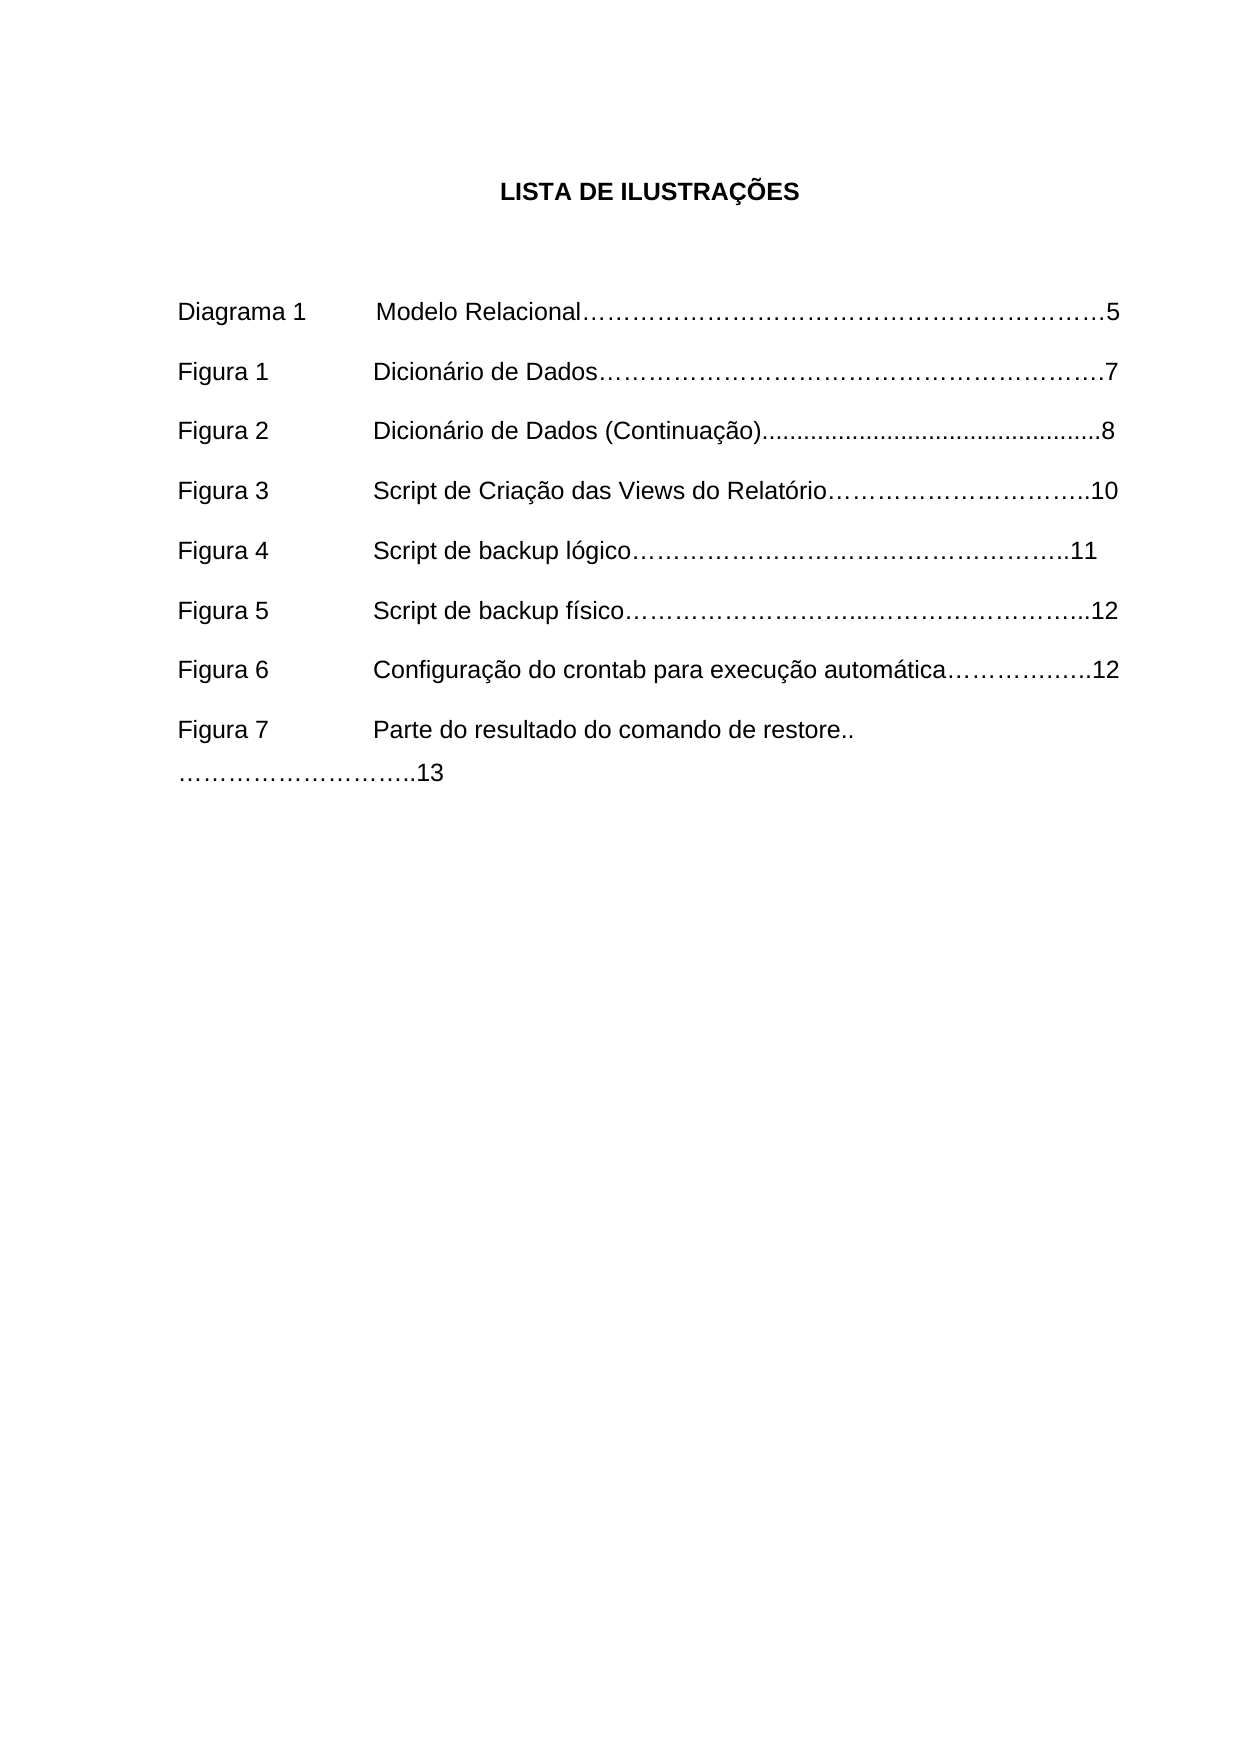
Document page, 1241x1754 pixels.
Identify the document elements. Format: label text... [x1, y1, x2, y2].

text Diagrama 1 Modelo Relacional………………………………………………………5 [177, 297, 1122, 326]
text Figura 3 Script de Criação das Views do Relatório…………………………..10 [177, 476, 1122, 505]
text Figura 6 Configuração do crontab para execução automática………….…..12 [177, 656, 1122, 684]
text Figura 1 Dicionário de Dados…………………………………………………….7 [177, 357, 1122, 385]
text LISTA DE ILUSTRAÇÕES [177, 177, 1122, 206]
text Figura 7 Parte do resultado do comando de restore..………………………..13 [177, 715, 1122, 787]
text Figura 5 Script de backup físico………………………...……………………...12 [177, 596, 1122, 624]
text Figura 4 Script de backup lógico……………………………………………..11 [177, 536, 1122, 565]
text Figura 2 Dicionário de Dados (Continuação).................................................8 [177, 416, 1122, 445]
